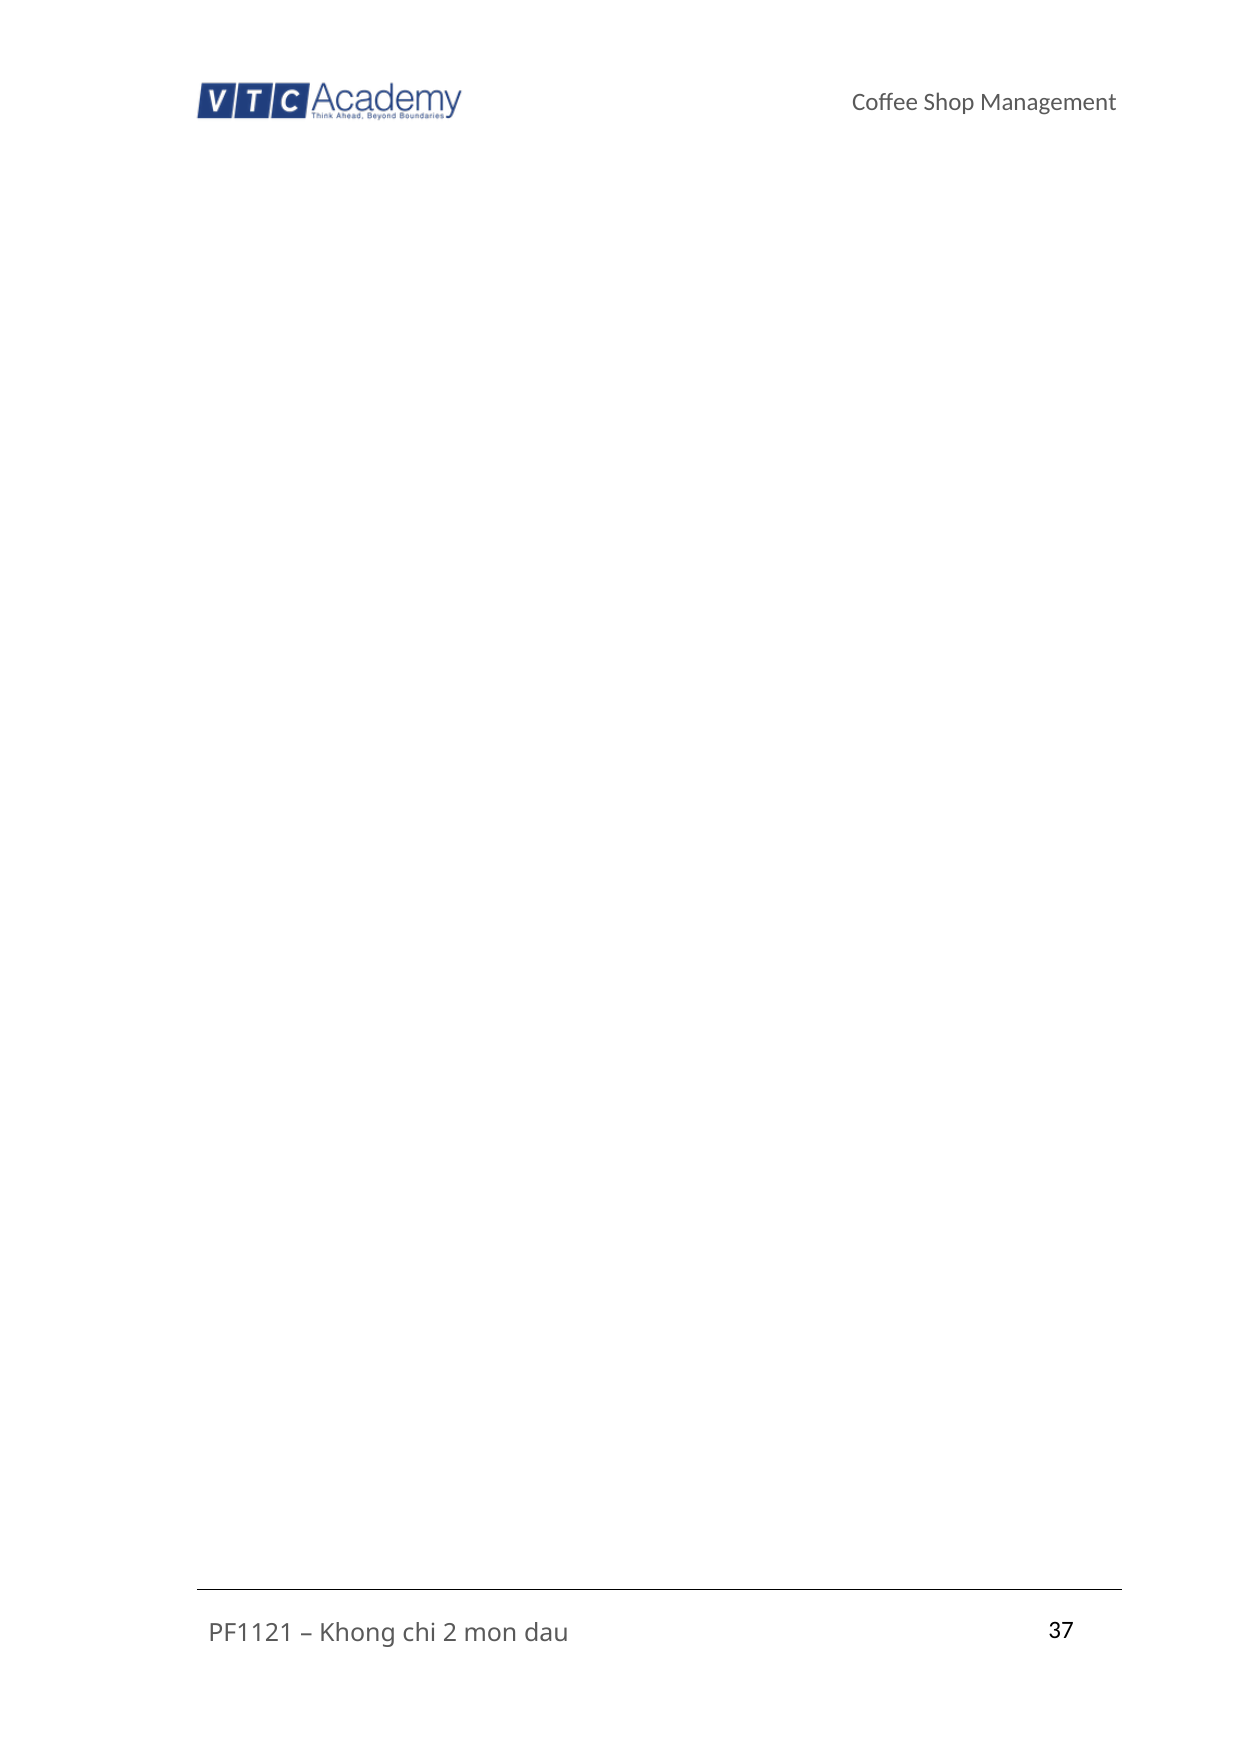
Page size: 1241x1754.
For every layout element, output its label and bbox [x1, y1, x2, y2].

picture [188, 75, 471, 128]
